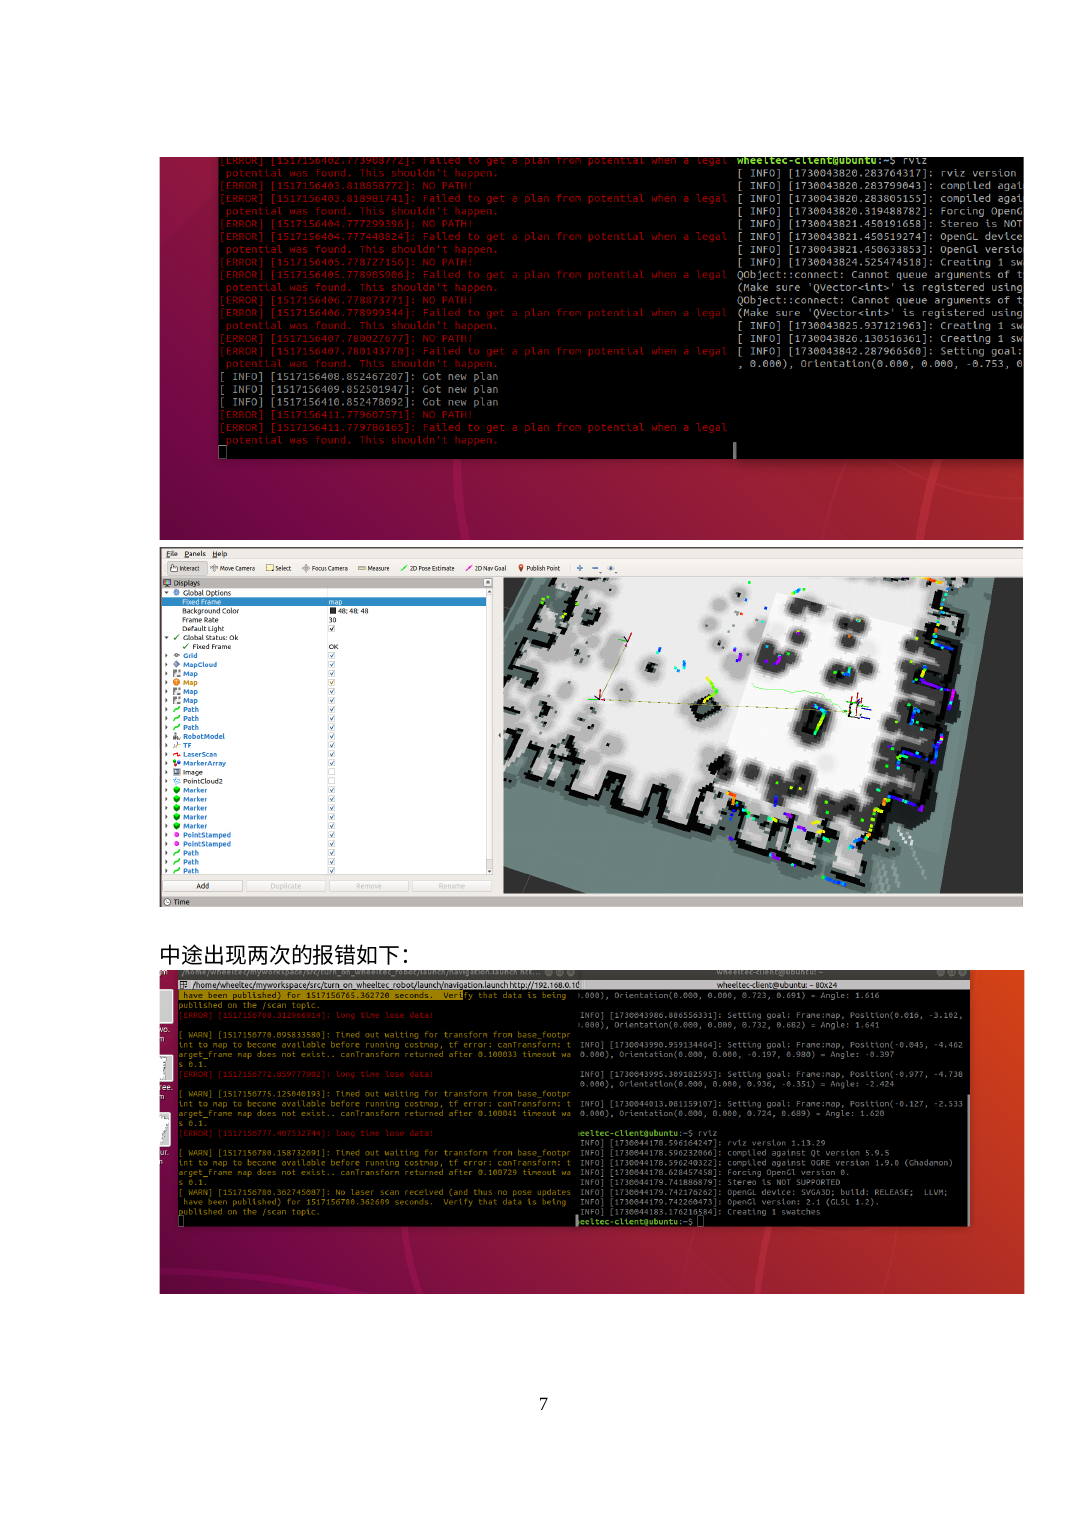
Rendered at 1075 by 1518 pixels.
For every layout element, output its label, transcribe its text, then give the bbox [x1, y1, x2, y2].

picture [159, 547, 1023, 907]
text 中途出现两次的报错如下： [159, 938, 927, 970]
picture [159, 157, 1024, 540]
picture [159, 970, 1025, 1294]
